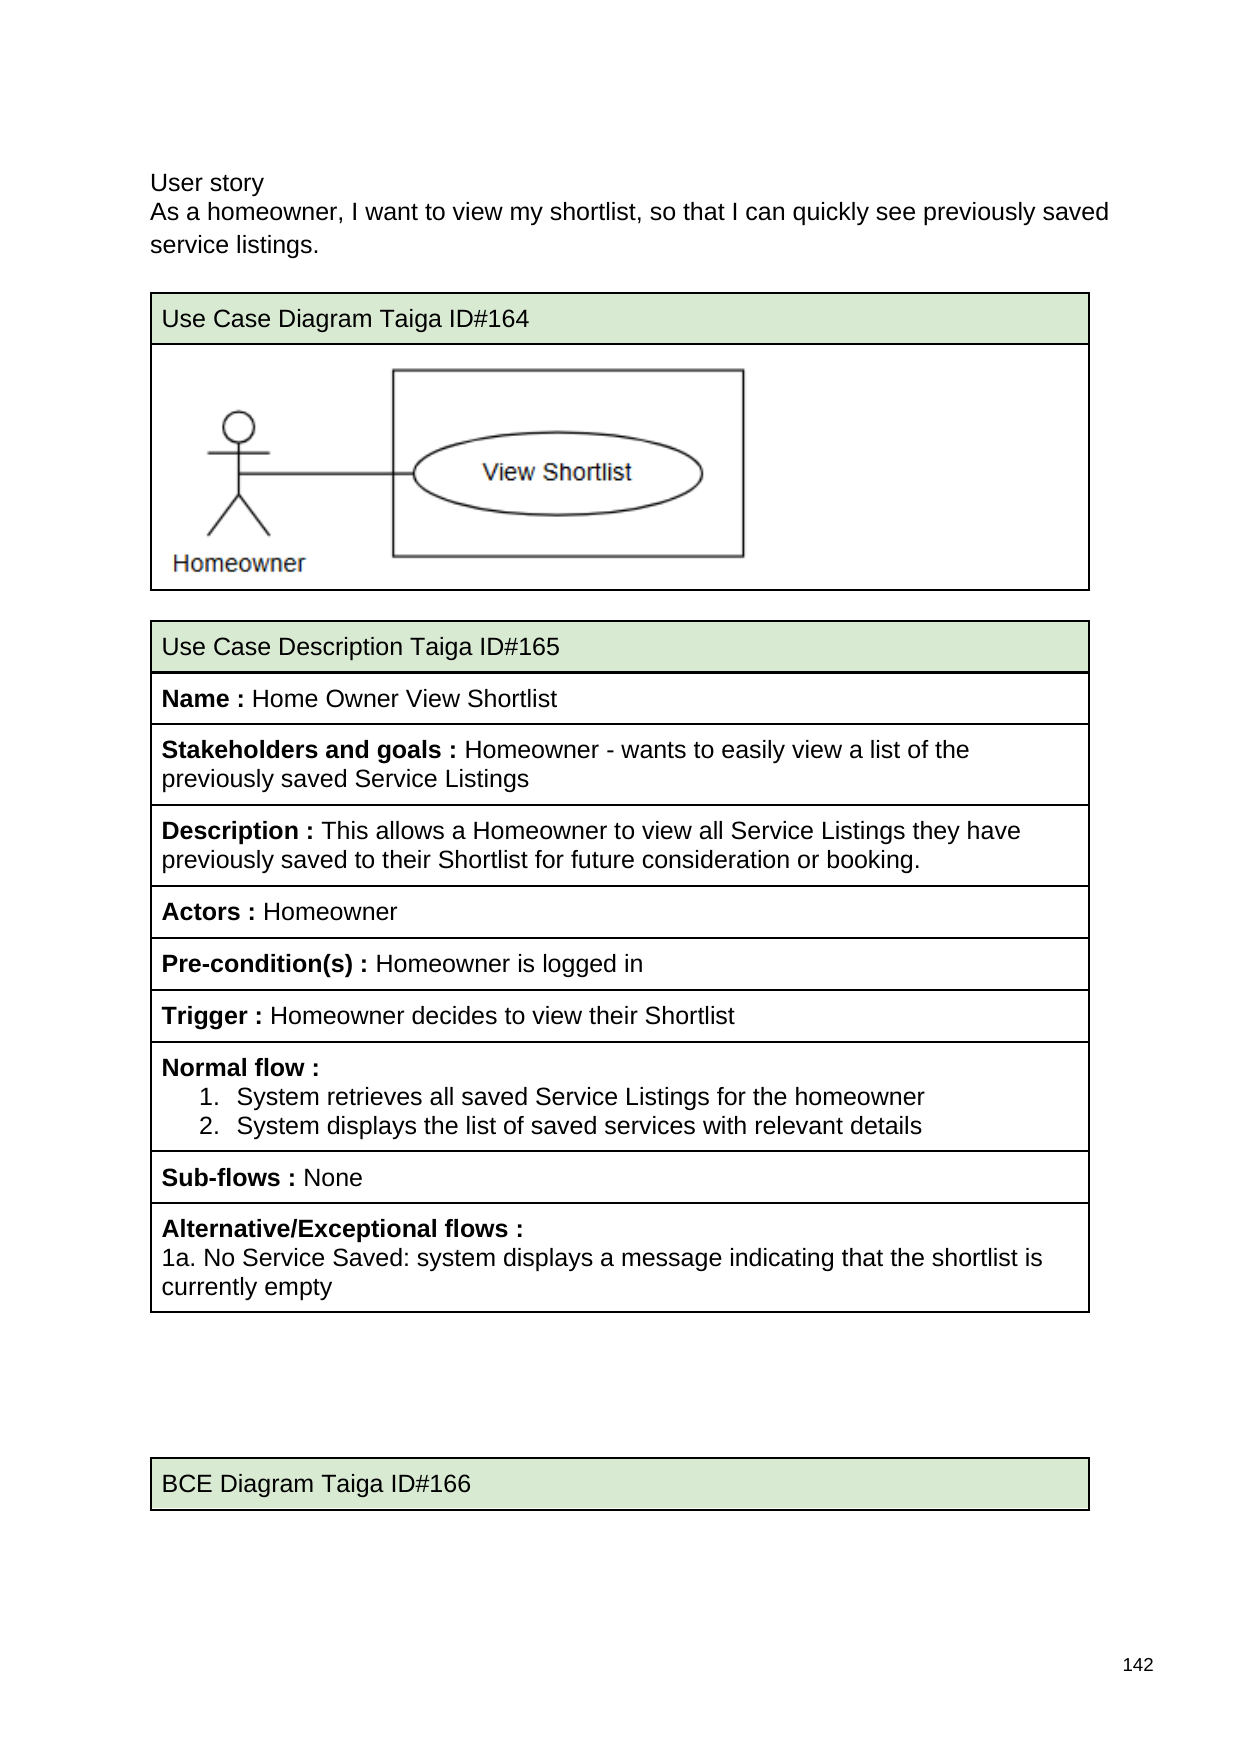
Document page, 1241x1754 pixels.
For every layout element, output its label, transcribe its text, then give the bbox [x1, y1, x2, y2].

table_cell Alternative/Exceptional flows : 1a. No Service Saved: system displays a message indicating that the shortlist is currently empty [152, 1204, 1088, 1311]
text User story [150, 168, 1153, 197]
table_cell Sub-flows : None [152, 1152, 1088, 1202]
table_cell Pre-condition(s) : Homeowner is logged in [152, 939, 1088, 989]
picture [161, 355, 748, 579]
table_header BCE Diagram Taiga ID#166 [152, 1459, 1088, 1508]
table_header Use Case Diagram Taiga ID#164 [152, 294, 1088, 343]
table_header Use Case Description Taiga ID#165 [152, 622, 1088, 671]
table_cell Actors : Homeowner [152, 887, 1088, 937]
table_cell Trigger : Homeowner decides to view their Shortlist [152, 991, 1088, 1041]
table_cell [152, 345, 1088, 589]
table_cell Description : This allows a Homeowner to view all Service Listings they have previously saved to their Shortlist for future consideration or booking. [152, 806, 1088, 885]
table_cell Normal flow : System retrieves all saved Service Listings for the homeowner System displays the list of saved services with relevant details [152, 1043, 1088, 1150]
table_cell Name : Home Owner View Shortlist [152, 674, 1088, 723]
text As a homeowner, I want to view my shortlist, so that I can quickly see previously saved service listings. [150, 197, 1153, 259]
table_cell Stakeholders and goals : Homeowner - wants to easily view a list of the previously saved Service Listings [152, 725, 1088, 803]
